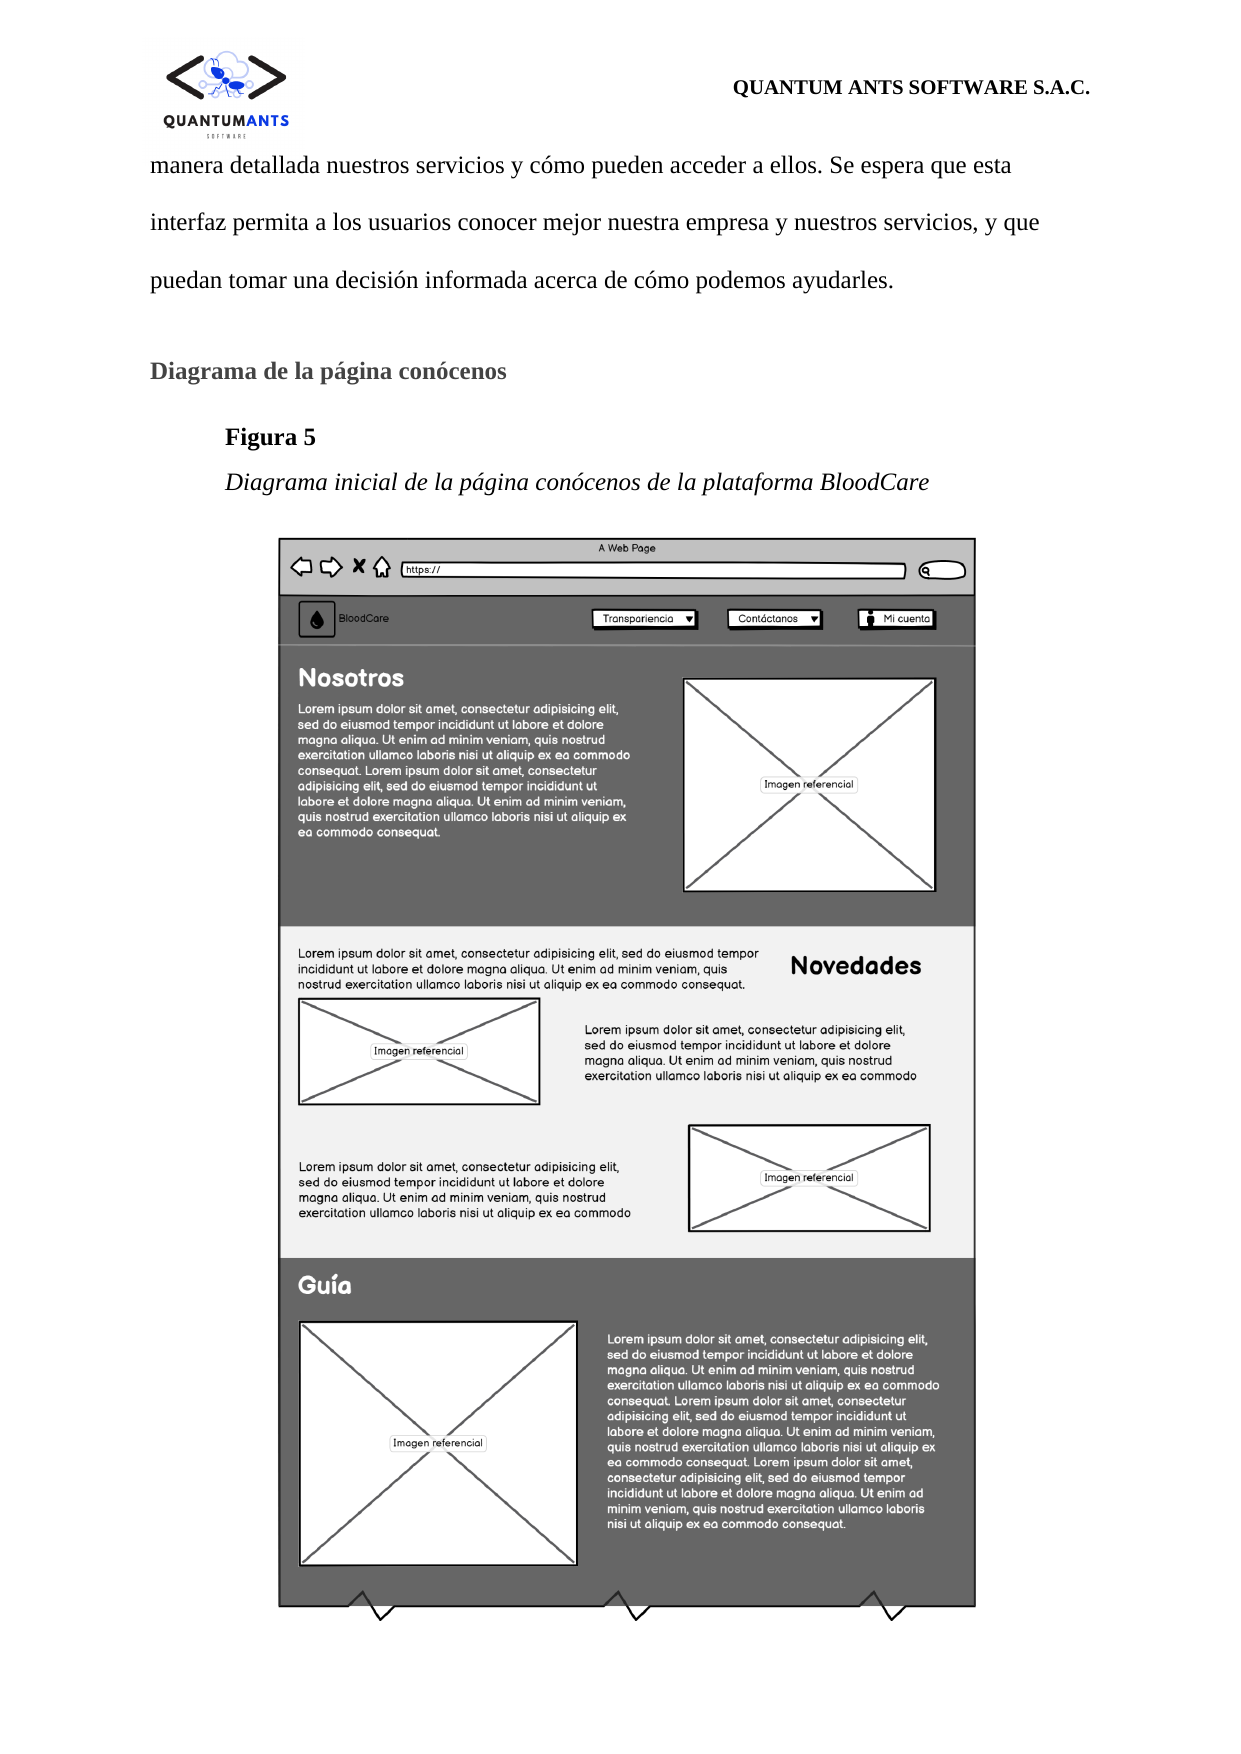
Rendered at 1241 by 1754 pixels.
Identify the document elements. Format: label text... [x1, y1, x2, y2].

text Figura 5 [150, 422, 1090, 450]
text Diagrama inicial de la página conócenos de la plataforma BloodCare [150, 467, 1090, 496]
picture [142, 37, 305, 166]
subtitle Diagrama de la página conócenos [150, 356, 1090, 384]
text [150, 150, 1090, 294]
picture [259, 537, 981, 1621]
